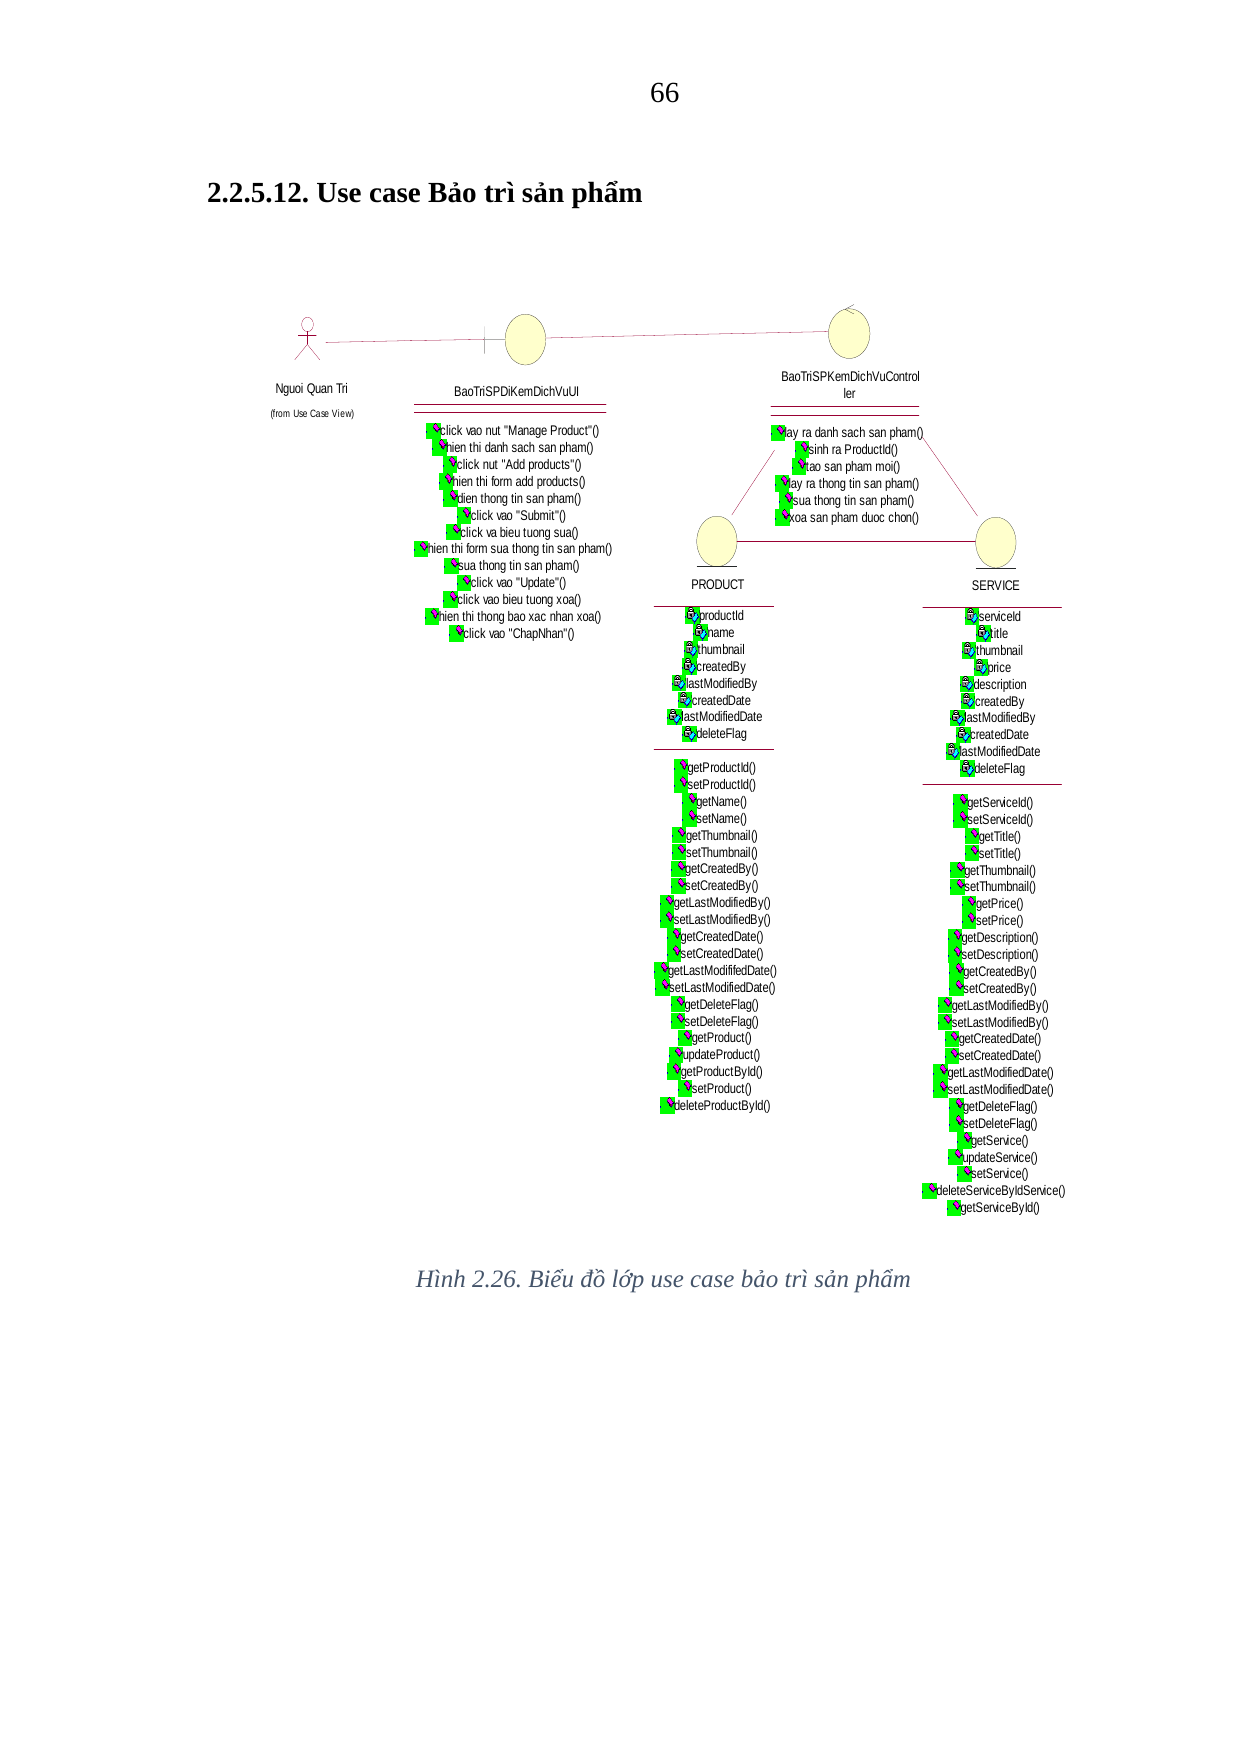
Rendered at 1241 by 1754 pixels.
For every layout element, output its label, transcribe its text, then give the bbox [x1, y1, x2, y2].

subtitle Use case Bảo trì sản phẩm [207, 175, 1122, 209]
